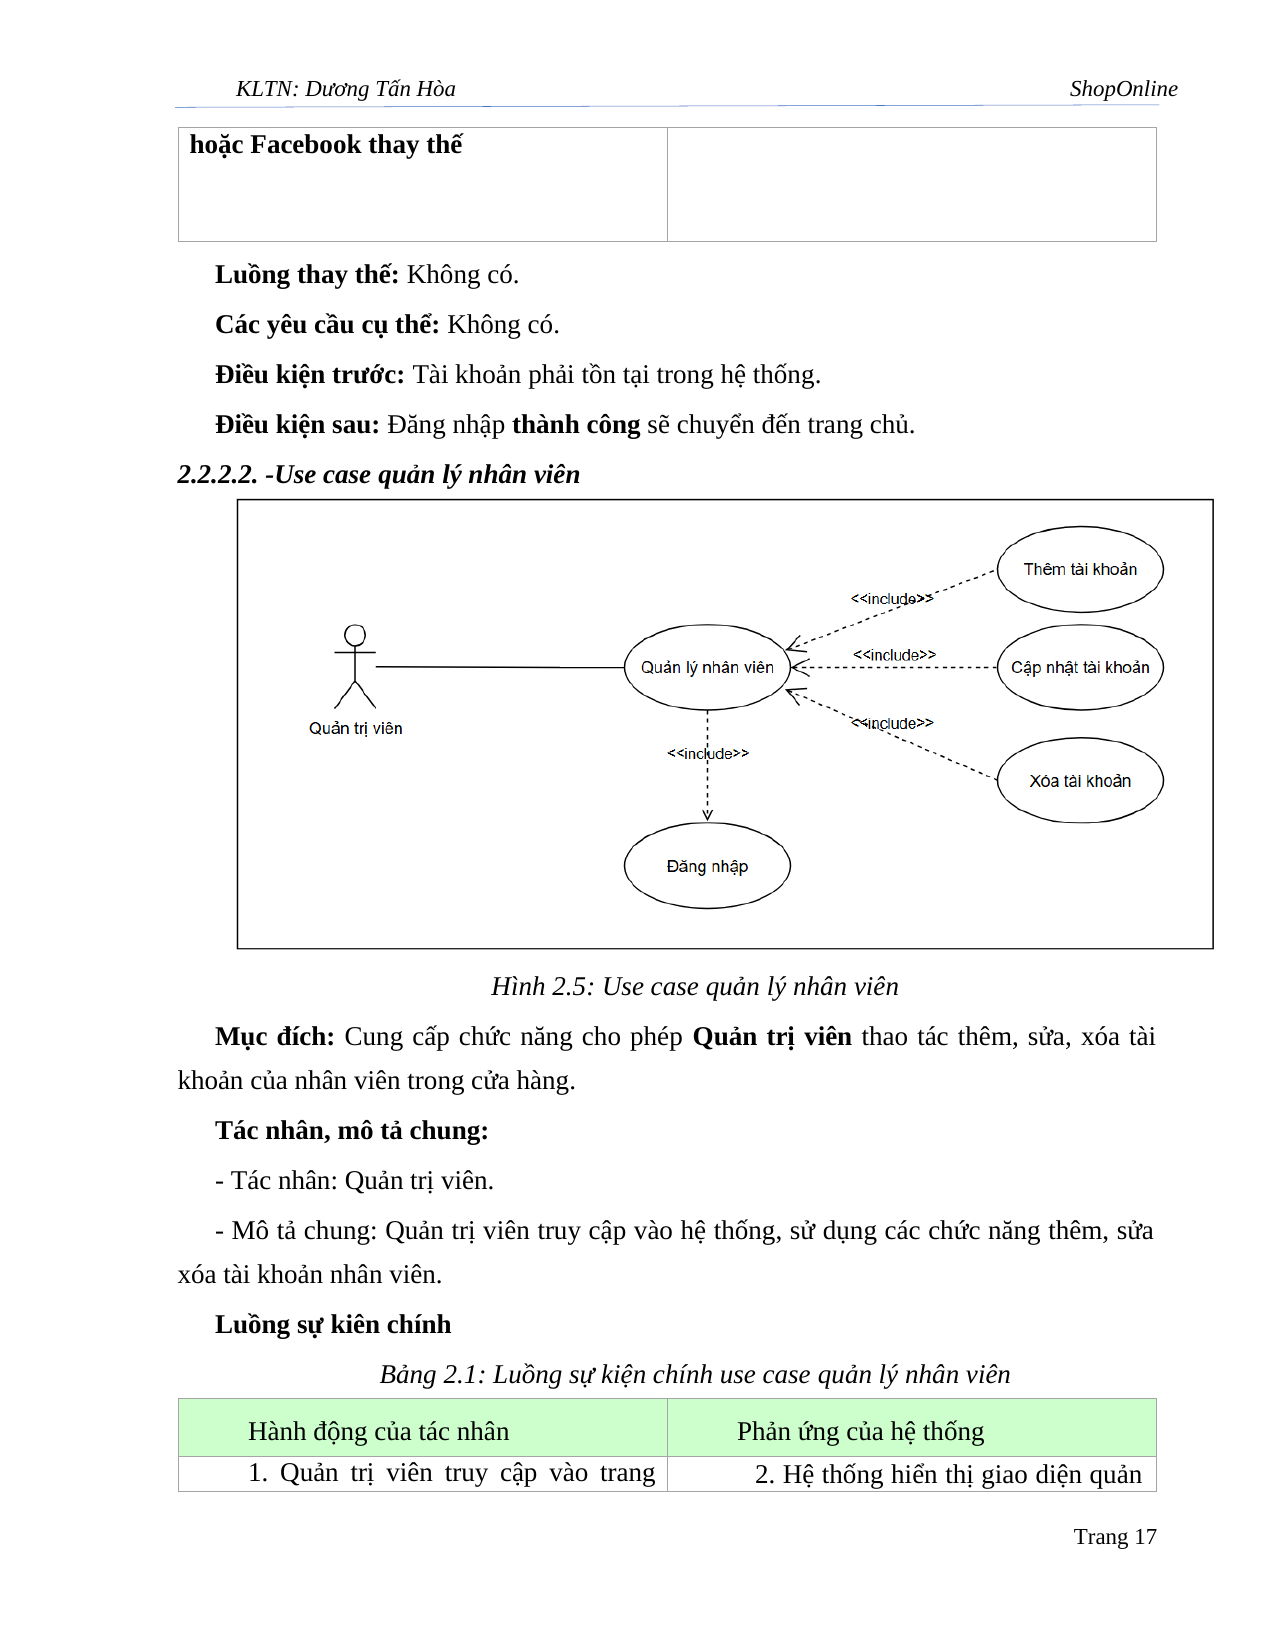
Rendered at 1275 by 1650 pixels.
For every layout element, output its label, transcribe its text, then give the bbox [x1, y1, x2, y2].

text Luồng thay thế: Không có. [177, 248, 1157, 292]
text Điều kiện sau: Đăng nhập thành công sẽ chuyển đến trang chủ. [177, 398, 1157, 442]
text Tác nhân, mô tả chung: [177, 1104, 1157, 1148]
text Điều kiện trước: Tài khoản phải tồn tại trong hệ thống. [177, 348, 1157, 392]
table_cell [668, 128, 1156, 241]
text Bảng 2.1: Luồng sự kiện chính use case quản lý nhân viên [177, 1348, 1157, 1392]
text Mục đích: Cung cấp chức năng cho phép Quản trị viên thao tác thêm, sửa, xóa tài khoản của nhân viên trong cửa hàng. [177, 1011, 1157, 1098]
picture [235, 498, 1216, 950]
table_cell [179, 128, 667, 241]
table_header Hành động của tác nhân [179, 1399, 667, 1456]
text Luồng sự kiên chính [177, 1298, 1157, 1342]
subtitle 2.2.2.2. -Use case quản lý nhân viên [177, 448, 1157, 492]
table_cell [179, 1457, 667, 1491]
table_header Phản ứng của hệ thống [668, 1399, 1156, 1456]
table_cell [668, 1457, 1156, 1491]
text - Mô tả chung: Quản trị viên truy cập vào hệ thống, sử dụng các chức năng thêm, sửa xóa tài khoản nhân viên. [177, 1204, 1157, 1292]
text Các yêu cầu cụ thể: Không có. [177, 298, 1157, 342]
text - Tác nhân: Quản trị viên. [177, 1154, 1157, 1198]
text Hình 2.5: Use case quản lý nhân viên [177, 961, 1157, 1004]
